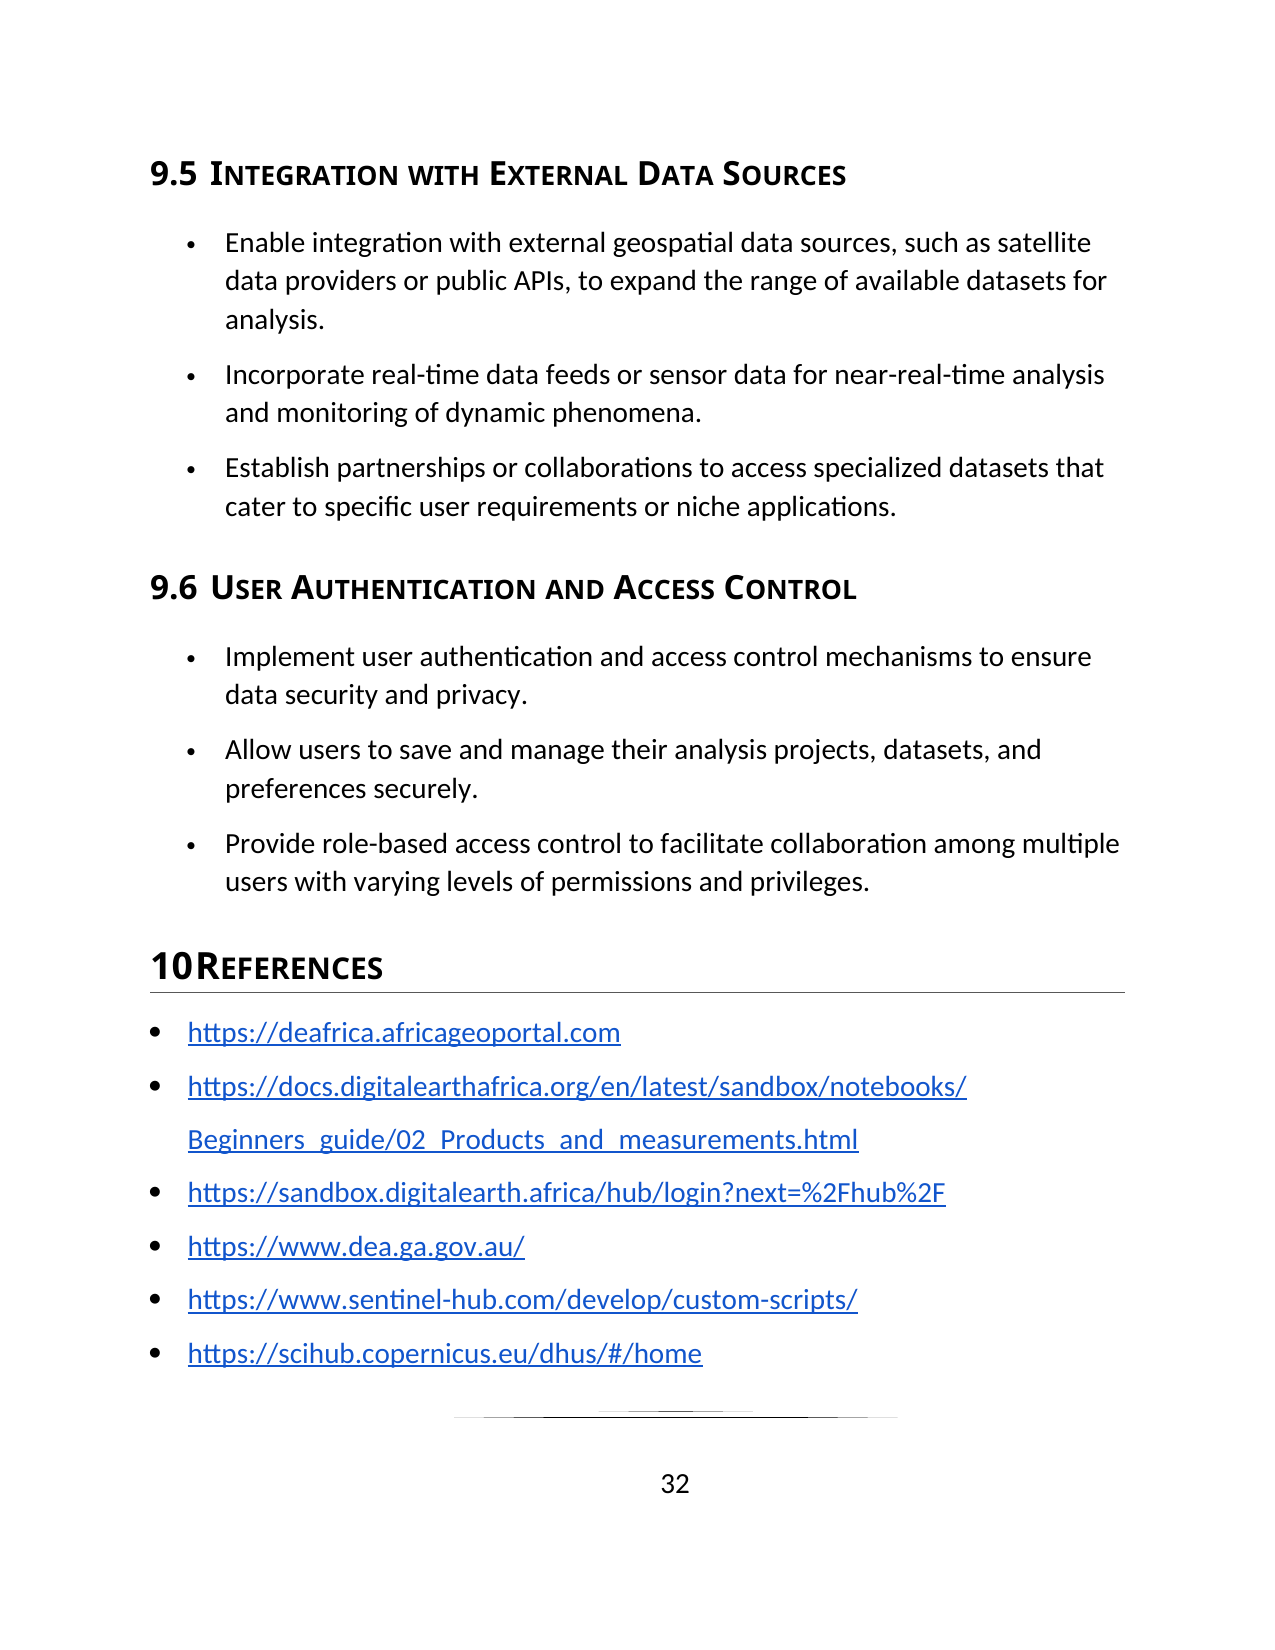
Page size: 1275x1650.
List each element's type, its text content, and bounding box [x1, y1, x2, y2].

list https://www.sentinel-hub.com/develop/custom-scripts/ [150, 1281, 1125, 1317]
list Establish partnerships or collaborations to access specialized datasets that cater to specific user requirements or niche applications. [187, 449, 1125, 523]
list https://deafrica.africageoportal.com [150, 1014, 1125, 1050]
list https://www.dea.ga.gov.au/ [150, 1228, 1125, 1263]
list Allow users to save and manage their analysis projects, datasets, and preferences securely. [187, 731, 1125, 805]
subtitle User Authentication and Access Control [150, 564, 1125, 609]
list https://docs.digitalearthafrica.org/en/latest/sandbox/notebooks/Beginners_guide/02_Products_and_measurements.html [150, 1068, 1125, 1157]
list Implement user authentication and access control mechanisms to ensure data security and privacy. [187, 638, 1125, 712]
list Provide role-based access control to facilitate collaboration among multiple users with varying levels of permissions and privileges. [187, 825, 1125, 899]
list https://sandbox.digitalearth.africa/hub/login?next=%2Fhub%2F [150, 1174, 1125, 1210]
subtitle References [150, 939, 1125, 992]
list https://scihub.copernicus.eu/dhus/#/home [150, 1335, 1125, 1370]
list Incorporate real-time data feeds or sensor data for near-real-time analysis and monitoring of dynamic phenomena. [187, 356, 1125, 430]
list Enable integration with external geospatial data sources, such as satellite data providers or public APIs, to expand the range of available datasets for analysis. [187, 224, 1125, 336]
subtitle Integration with External Data Sources [150, 150, 1125, 195]
